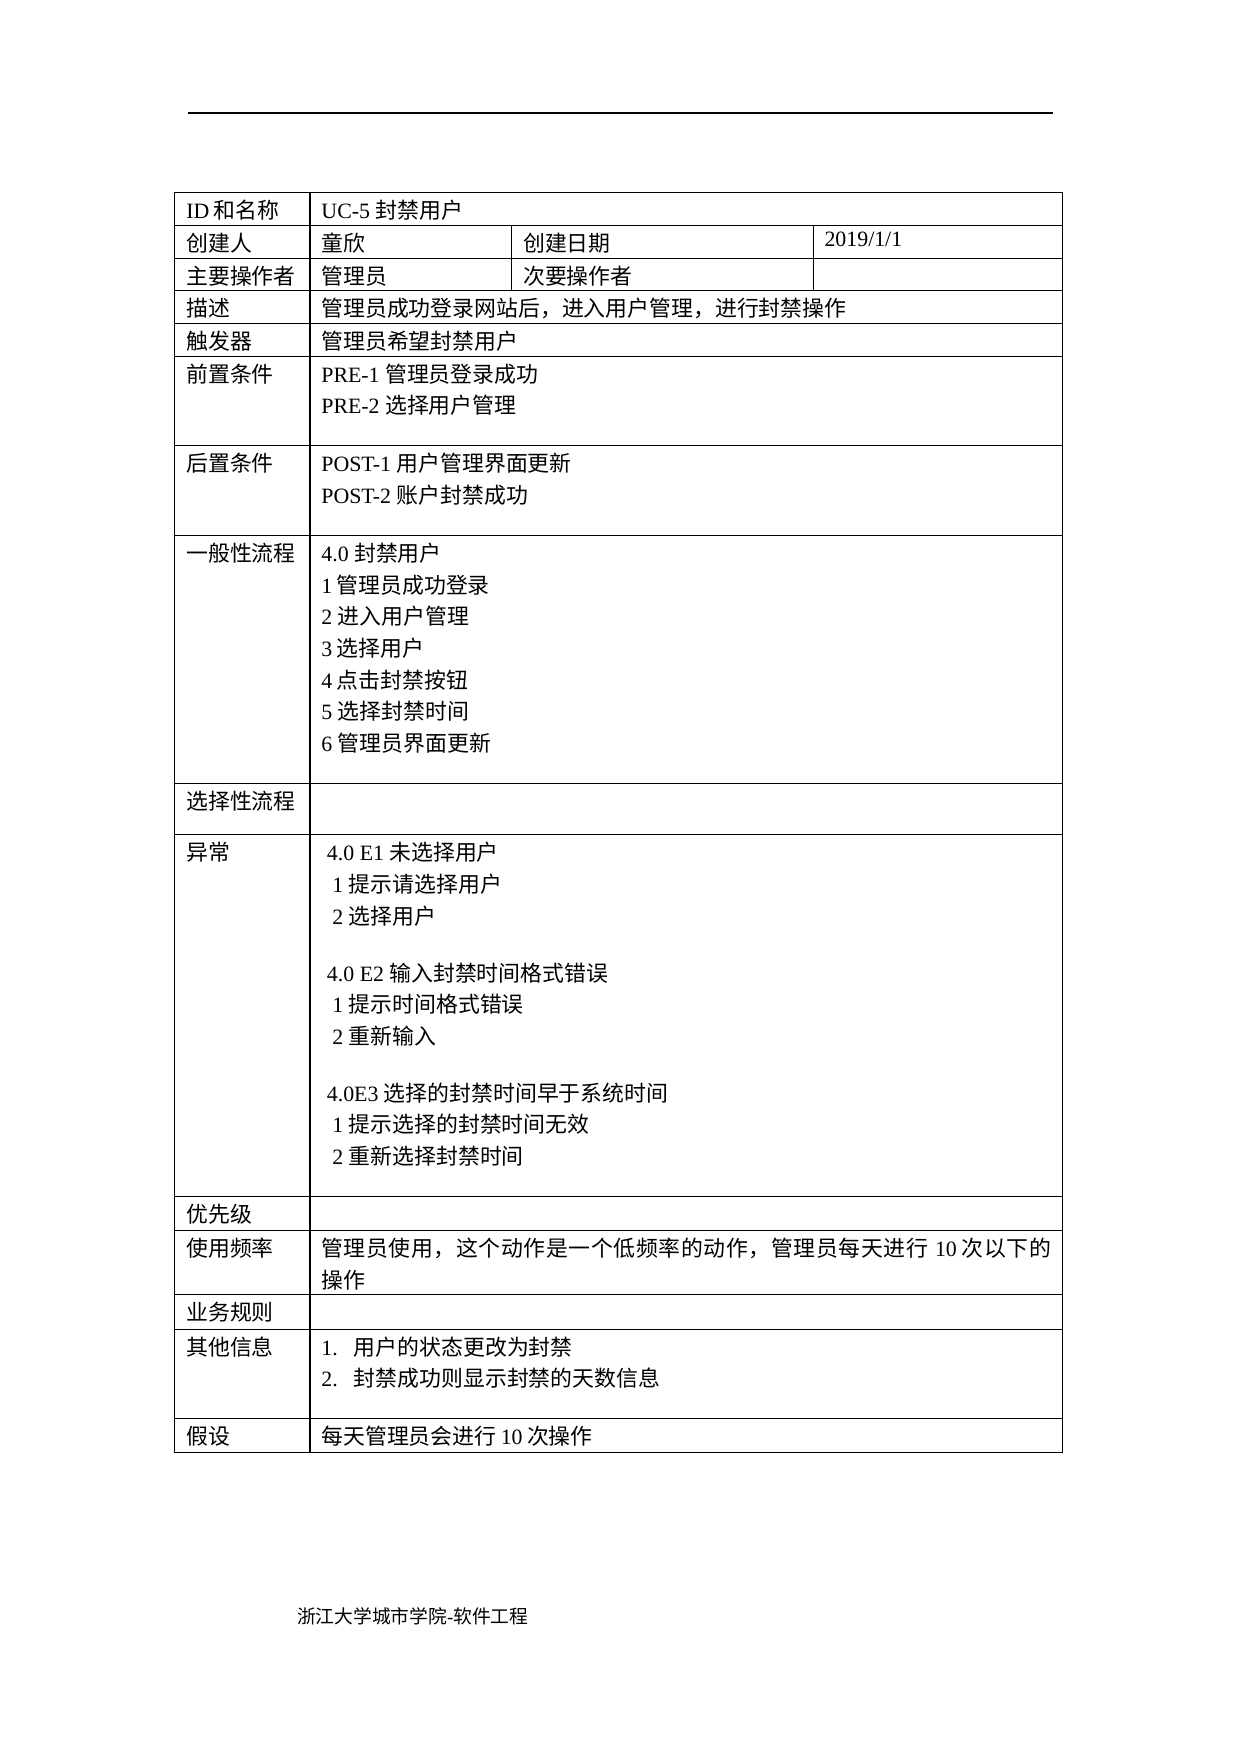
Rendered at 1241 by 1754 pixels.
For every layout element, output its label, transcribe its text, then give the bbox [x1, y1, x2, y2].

table_cell 创建日期 [512, 226, 813, 258]
table_cell 后置条件 [175, 446, 309, 535]
table_cell [311, 1295, 1062, 1328]
table_cell [311, 784, 1062, 834]
table_cell 触发器 [175, 324, 309, 356]
table_cell 2019/1/1 [814, 226, 1062, 258]
table_cell 主要操作者 [175, 259, 309, 290]
table_cell [814, 259, 1062, 290]
table_cell POST-1 用户管理界面更新 POST-2 账户封禁成功 [311, 446, 1062, 535]
table_cell 4.0 E1 未选择用户 1 提示请选择用户 2 选择用户 4.0 E2 输入封禁时间格式错误 1 提示时间格式错误 2 重新输入 4.0E3 选择的封禁时间早于系统时间 1 提示选择的封禁时间无效 2 重新选择封禁时间 [311, 835, 1062, 1196]
table_cell 使用频率 [175, 1231, 309, 1294]
table_cell 创建人 [175, 226, 309, 258]
table_cell 异常 [175, 835, 309, 1196]
table_cell PRE-1 管理员登录成功 PRE-2 选择用户管理 [311, 357, 1062, 445]
table_cell 次要操作者 [512, 259, 813, 290]
table_cell 业务规则 [175, 1295, 309, 1328]
table_cell 4.0 封禁用户 1管理员成功登录 2 进入用户管理 3选择用户 4点击封禁按钮 5 选择封禁时间 6 管理员界面更新 [311, 536, 1062, 783]
table_header ID和名称 [175, 193, 309, 225]
table_cell 一般性流程 [175, 536, 309, 783]
table_cell 前置条件 [175, 357, 309, 445]
table_cell 描述 [175, 291, 309, 323]
table_cell 其他信息 [175, 1330, 309, 1418]
table_cell 管理员 [311, 259, 511, 290]
table_cell 优先级 [175, 1197, 309, 1230]
table_cell 选择性流程 [175, 784, 309, 834]
table_cell [311, 1197, 1062, 1230]
table_cell 童欣 [311, 226, 511, 258]
table_cell 管理员成功登录网站后，进入用户管理，进行封禁操作 [311, 291, 1062, 323]
table_header UC-5 封禁用户 [311, 193, 1062, 225]
table_cell 假设 [175, 1419, 309, 1452]
table_cell 每天管理员会进行10次操作 [311, 1419, 1062, 1452]
table_cell 管理员使用，这个动作是一个低频率的动作，管理员每天进行10次以下的操作 [311, 1231, 1062, 1294]
table_cell 管理员希望封禁用户 [311, 324, 1062, 356]
table_cell 用户的状态更改为封禁 封禁成功则显示封禁的天数信息 [311, 1330, 1062, 1418]
